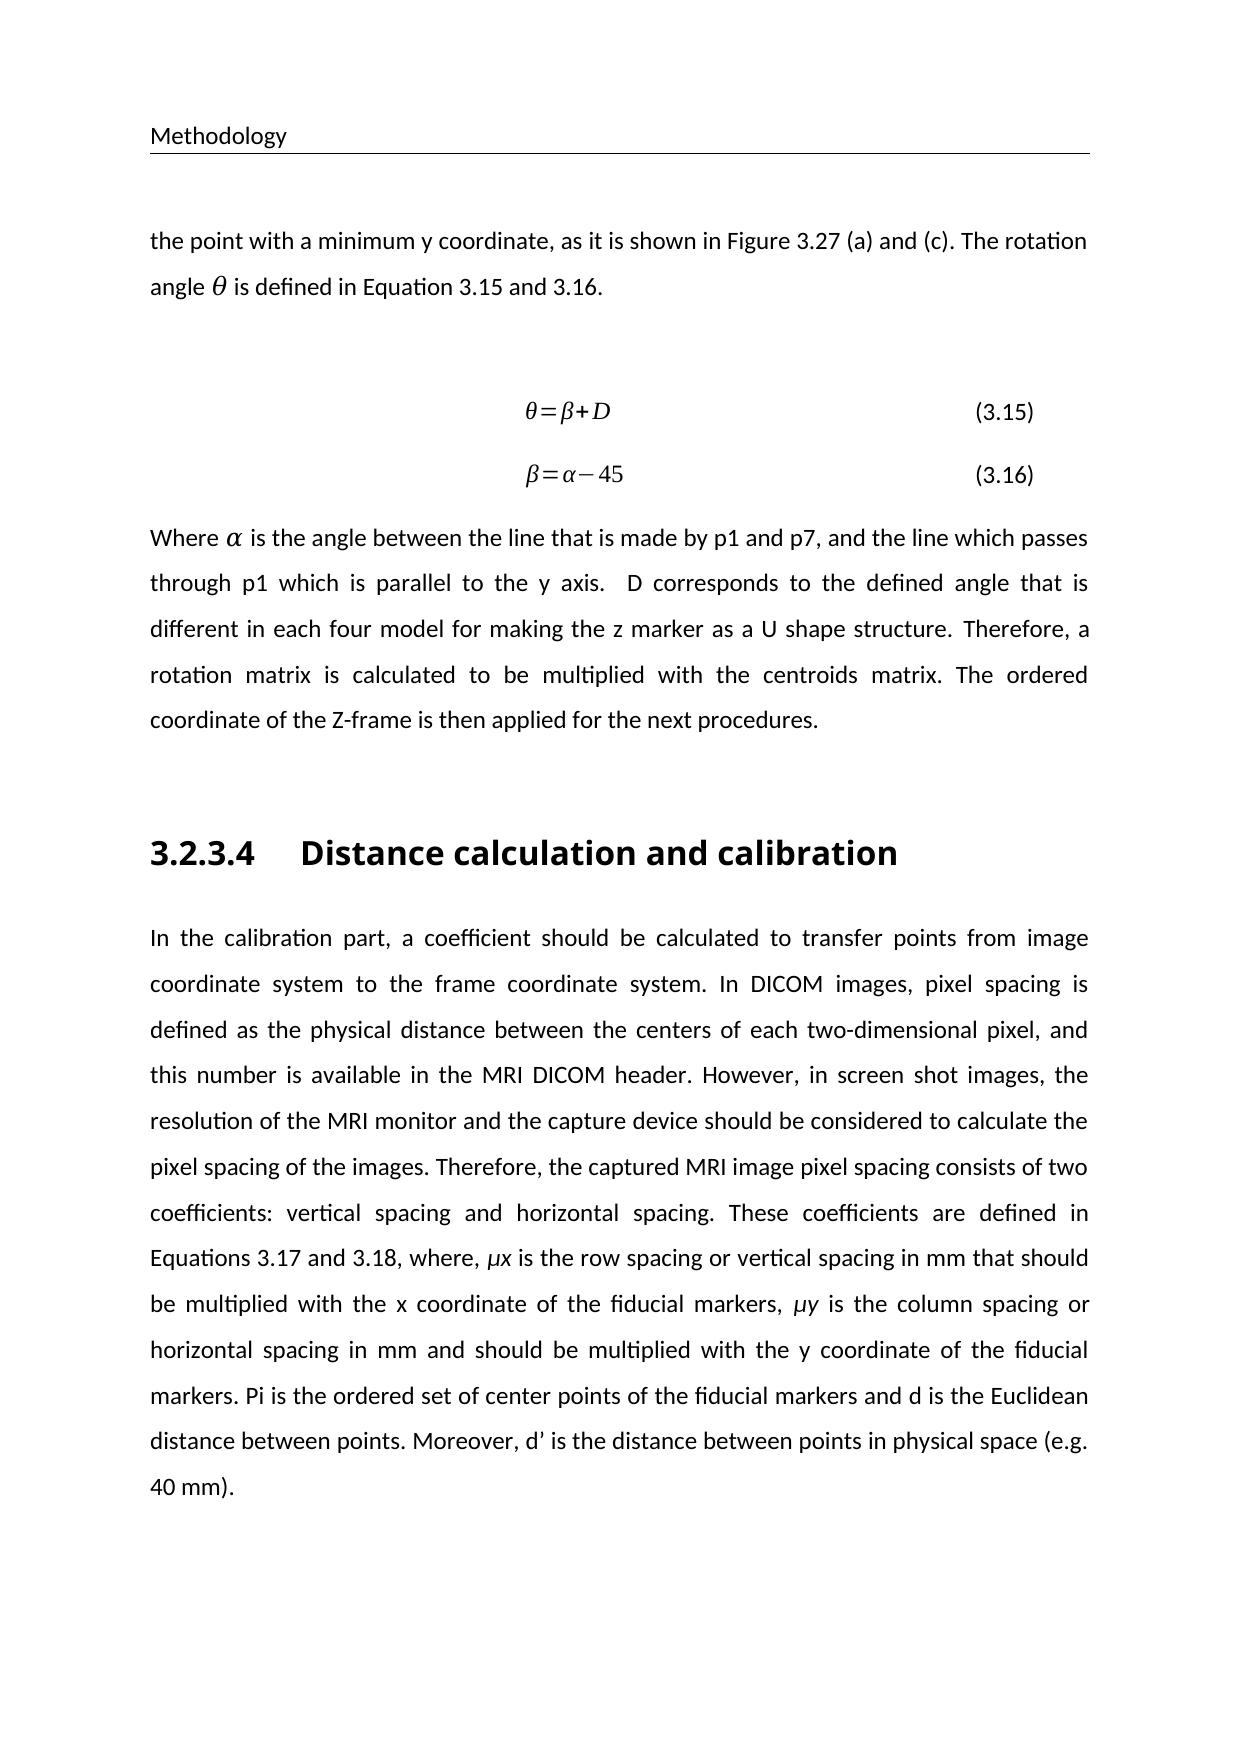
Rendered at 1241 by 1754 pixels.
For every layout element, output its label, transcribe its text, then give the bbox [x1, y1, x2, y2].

text Where 𝛼 is the angle between the line that is made by p1 and p7, and the line which passes through p1 which is parallel to the y axis. D corresponds to the defined angle that is different in each four model for making the z marker as a U shape structure. Therefore, a rotation matrix is calculated to be multiplied with the centroids matrix. The ordered coordinate of the Z-frame is then applied for the next procedures. [150, 521, 1090, 735]
subtitle Distance calculation and calibration [150, 829, 1090, 875]
text (3.15) [450, 396, 1090, 427]
text In the calibration part, a coefficient should be calculated to transfer points from image coordinate system to the frame coordinate system. In DICOM images, pixel spacing is defined as the physical distance between the centers of each two-dimensional pixel, and this number is available in the MRI DICOM header. However, in screen shot images, the resolution of the MRI monitor and the capture device should be considered to calculate the pixel spacing of the images. Therefore, the captured MRI image pixel spacing consists of two coefficients: vertical spacing and horizontal spacing. These coefficients are defined in Equations 3.17 and 3.18, where, µx is the row spacing or vertical spacing in mm that should be multiplied with the x coordinate of the fiducial markers, µy is the column spacing or horizontal spacing in mm and should be multiplied with the y coordinate of the fiducial markers. Pi is the ordered set of center points of the fiducial markers and d is the Euclidean distance between points. Moreover, d’ is the distance between points in physical space (e.g. 40 mm). [150, 922, 1090, 1502]
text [150, 225, 1090, 302]
text (3.16) [450, 459, 1090, 489]
